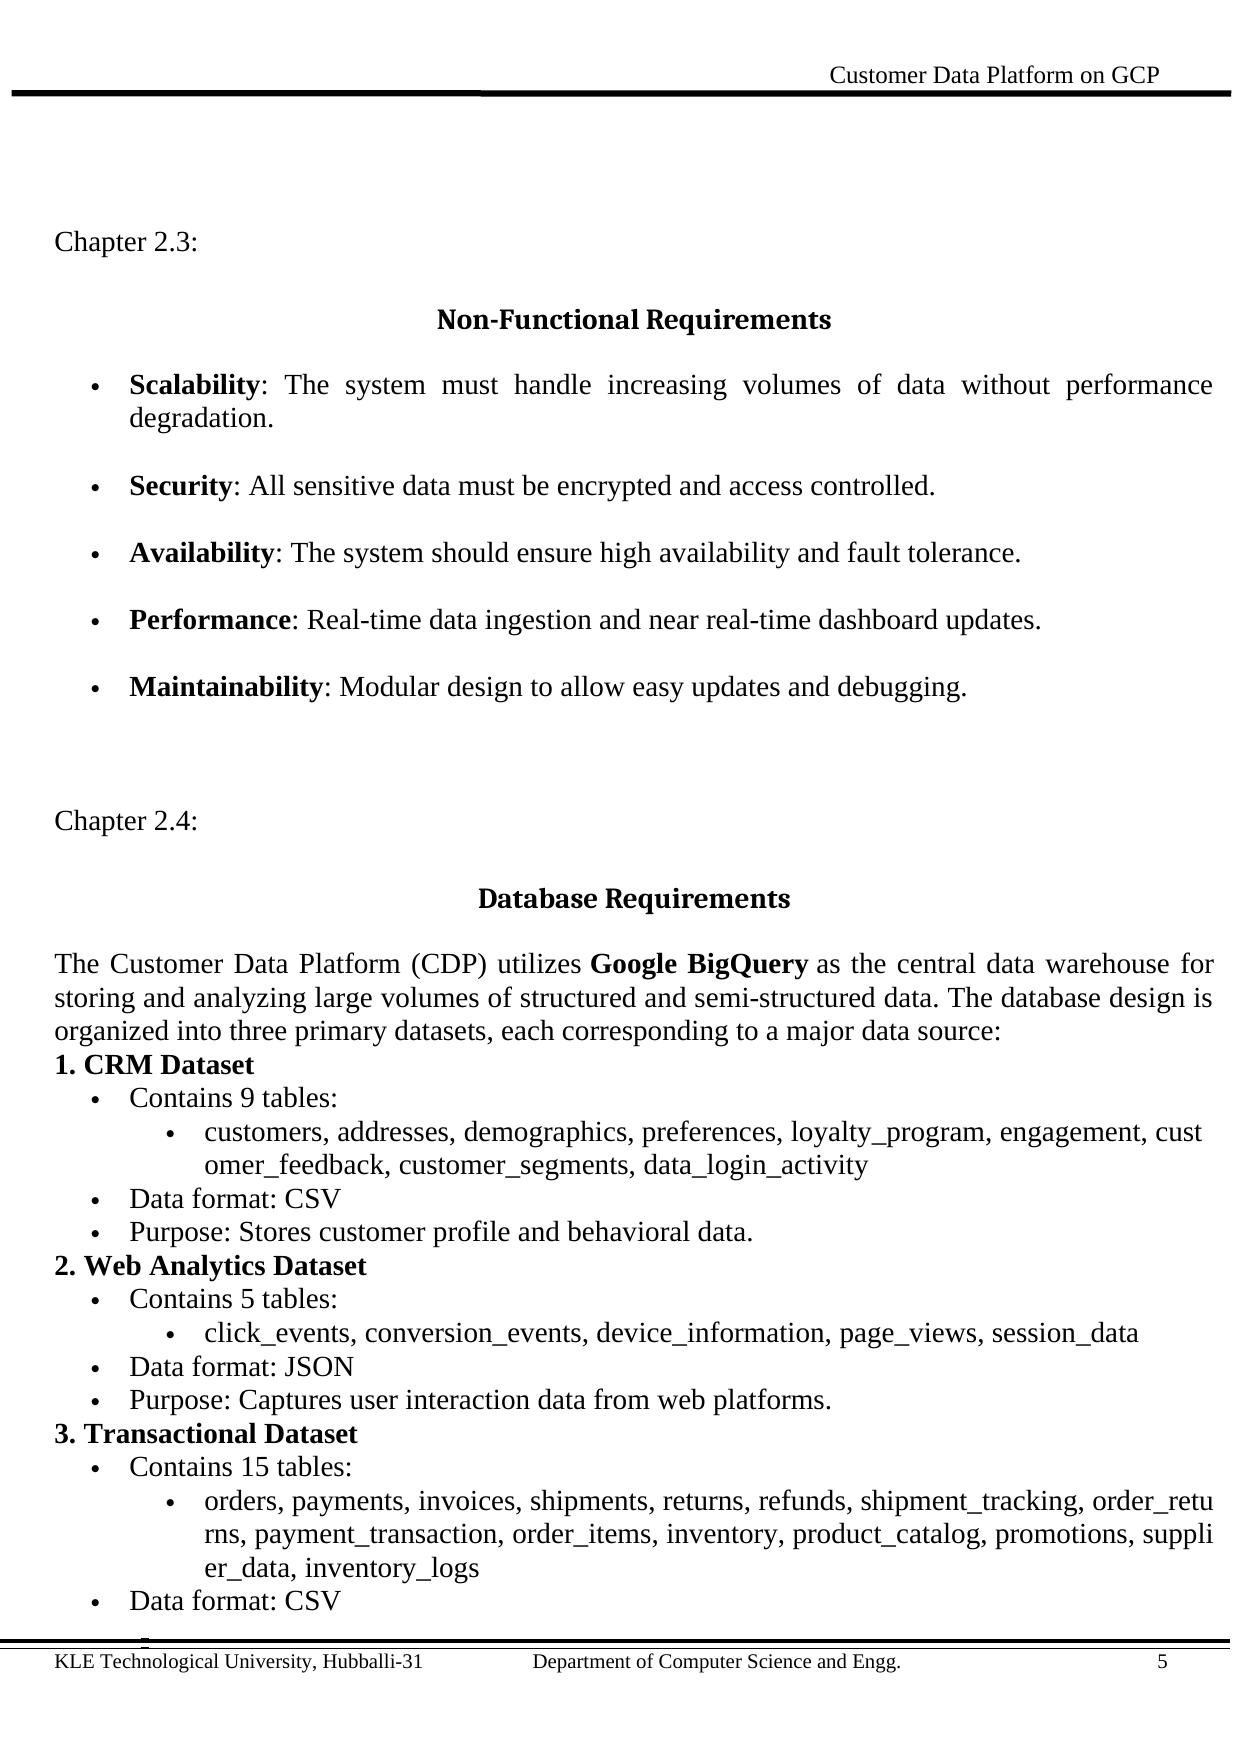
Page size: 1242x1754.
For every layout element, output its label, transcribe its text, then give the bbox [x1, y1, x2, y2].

list Data format: CSV [92, 1181, 1214, 1214]
list click_events, conversion_events, device_information, page_views, session_data [167, 1315, 1214, 1349]
list Performance: Real-time data ingestion and near real-time dashboard updates. [92, 602, 1214, 635]
list Data format: JSON [92, 1349, 1214, 1382]
list Scalability: The system must handle increasing volumes of data without performance degradation. [92, 367, 1214, 434]
list Data format: CSV [92, 1583, 1214, 1617]
list Contains 15 tables: [92, 1449, 1214, 1483]
list Security: All sensitive data must be encrypted and access controlled. [92, 468, 1214, 501]
list Contains 5 tables: [92, 1282, 1214, 1315]
list customers, addresses, demographics, preferences, loyalty_program, engagement, customer_feedback, customer_segments, data_login_activity [167, 1114, 1214, 1181]
list Purpose: Stores customer profile and behavioral data. [92, 1214, 1214, 1248]
text Chapter 2.4: [54, 803, 1214, 837]
subtitle Database Requirements [54, 882, 1214, 916]
text 1. CRM Dataset [54, 1047, 1214, 1080]
text Chapter 2.3: [54, 224, 1214, 257]
subtitle Non-Functional Requirements [54, 303, 1214, 337]
list Contains 9 tables: [92, 1080, 1214, 1114]
text 3. Transactional Dataset [54, 1416, 1214, 1449]
text 2. Web Analytics Dataset [54, 1248, 1214, 1282]
list orders, payments, invoices, shipments, returns, refunds, shipment_tracking, order_returns, payment_transaction, order_items, inventory, product_catalog, promotions, supplier_data, inventory_logs [167, 1483, 1214, 1583]
text The Customer Data Platform (CDP) utilizes Google BigQuery as the central data warehouse for storing and analyzing large volumes of structured and semi-structured data. The database design is organized into three primary datasets, each corresponding to a major data source: [54, 946, 1214, 1047]
list Availability: The system should ensure high availability and fault tolerance. [92, 535, 1214, 568]
list Purpose: Captures user interaction data from web platforms. [92, 1382, 1214, 1416]
list Maintainability: Modular design to allow easy updates and debugging. [92, 669, 1214, 702]
